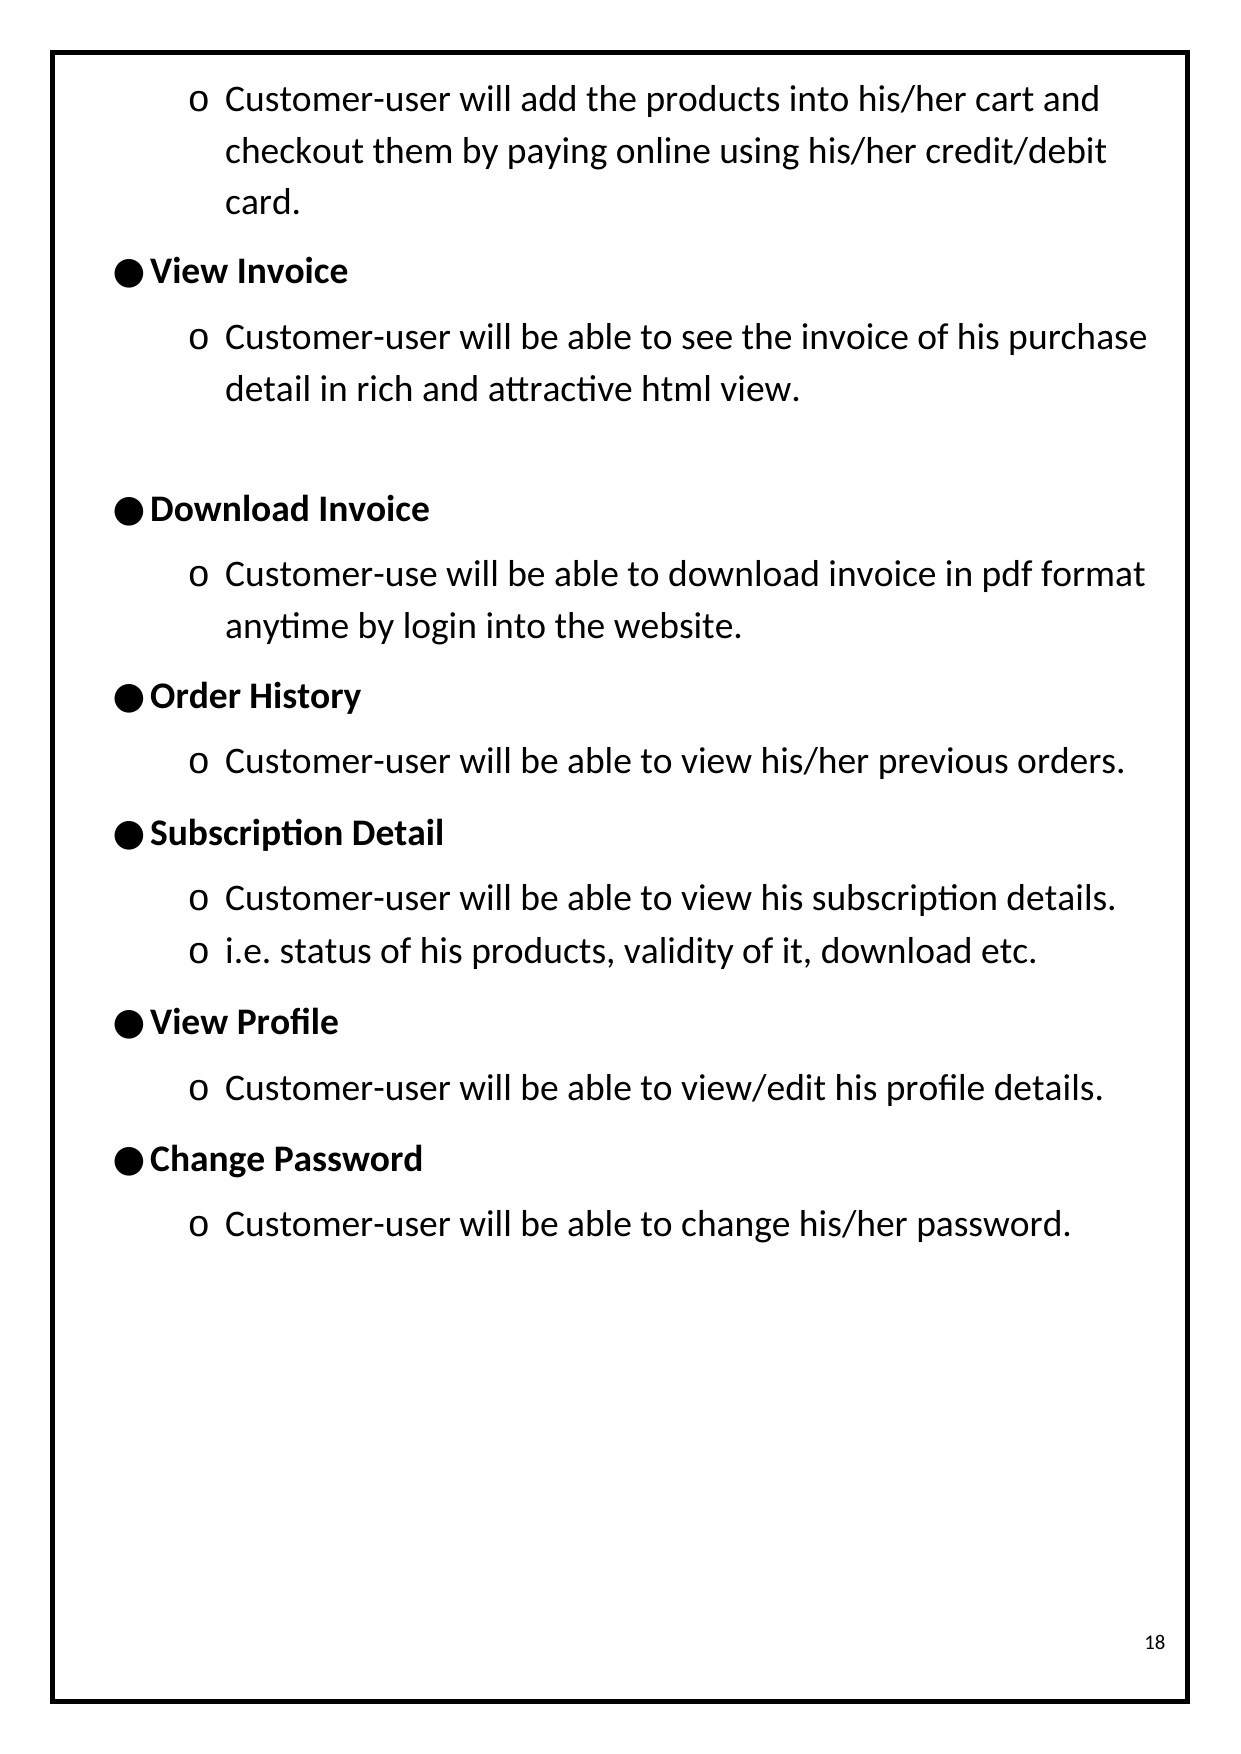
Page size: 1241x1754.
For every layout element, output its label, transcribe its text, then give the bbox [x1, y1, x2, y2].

list Subscription Detail [112, 790, 1165, 867]
list i.e. status of his products, validity of it, download etc. [187, 927, 1165, 974]
list Customer-user will be able to view/edit his profile details. [187, 1063, 1165, 1111]
list Download Invoice [112, 466, 1165, 543]
list Customer-user will be able to change his/her password. [187, 1200, 1165, 1248]
list Customer-user will be able to view his/her previous orders. [187, 737, 1165, 785]
list Order History [112, 653, 1165, 730]
list View Profile [112, 979, 1165, 1056]
list Customer-user will be able to see the invoice of his purchase detail in rich and attractive html view. [187, 313, 1165, 411]
list Customer-user will add the products into his/her cart and checkout them by paying online using his/her credit/debit card. [187, 75, 1165, 223]
list View Invoice [112, 228, 1165, 305]
list Customer-user will be able to view his subscription details. [187, 874, 1165, 922]
list Customer-use will be able to download invoice in pdf format anytime by login into the website. [187, 550, 1165, 648]
list Change Password [112, 1116, 1165, 1193]
